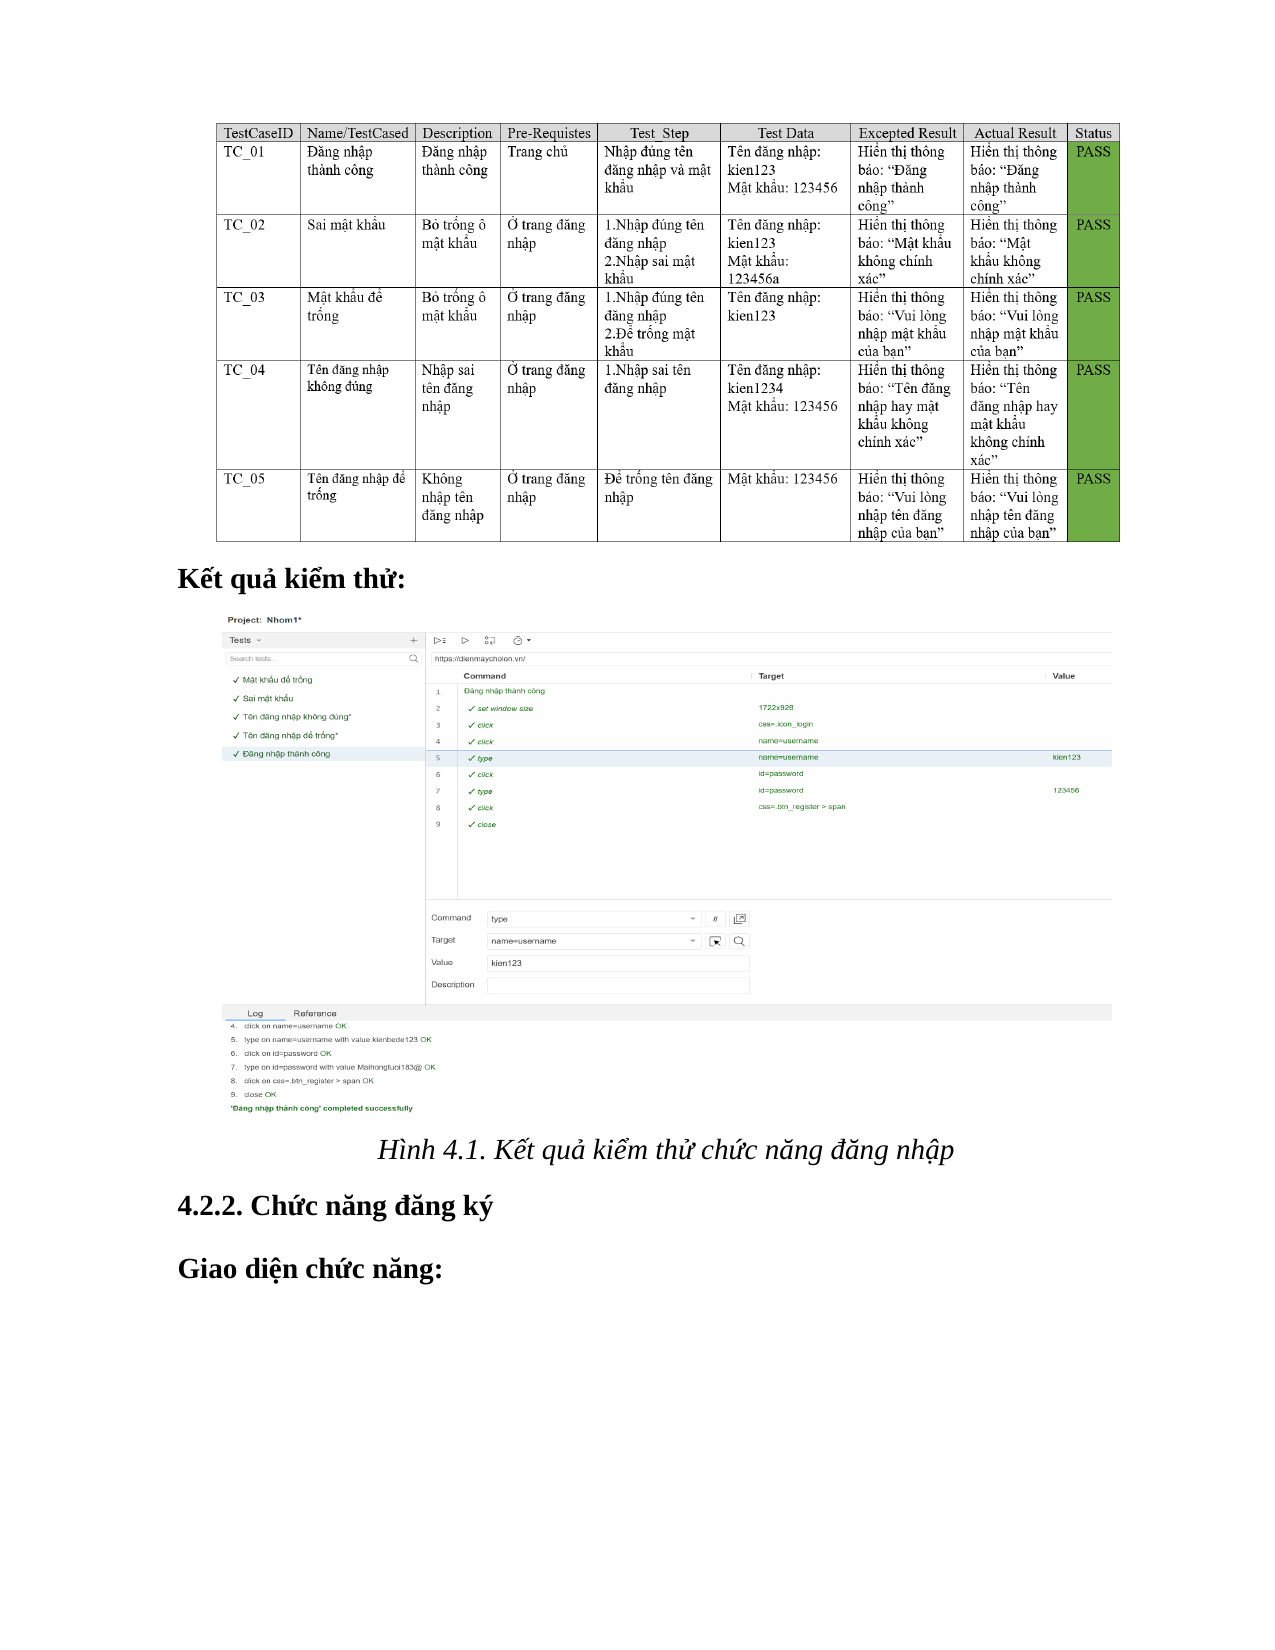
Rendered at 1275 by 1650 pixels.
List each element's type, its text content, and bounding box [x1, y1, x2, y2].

picture [213, 118, 1121, 544]
text Kết quả kiểm thử: [177, 562, 1157, 595]
text Hình 4.1. Kết quả kiểm thử chức năng đăng nhập [177, 1132, 1157, 1165]
subtitle 4.2.2. Chức năng đăng ký [177, 1188, 1157, 1221]
picture [222, 613, 1112, 1114]
text Giao diện chức năng: [177, 1251, 1157, 1284]
